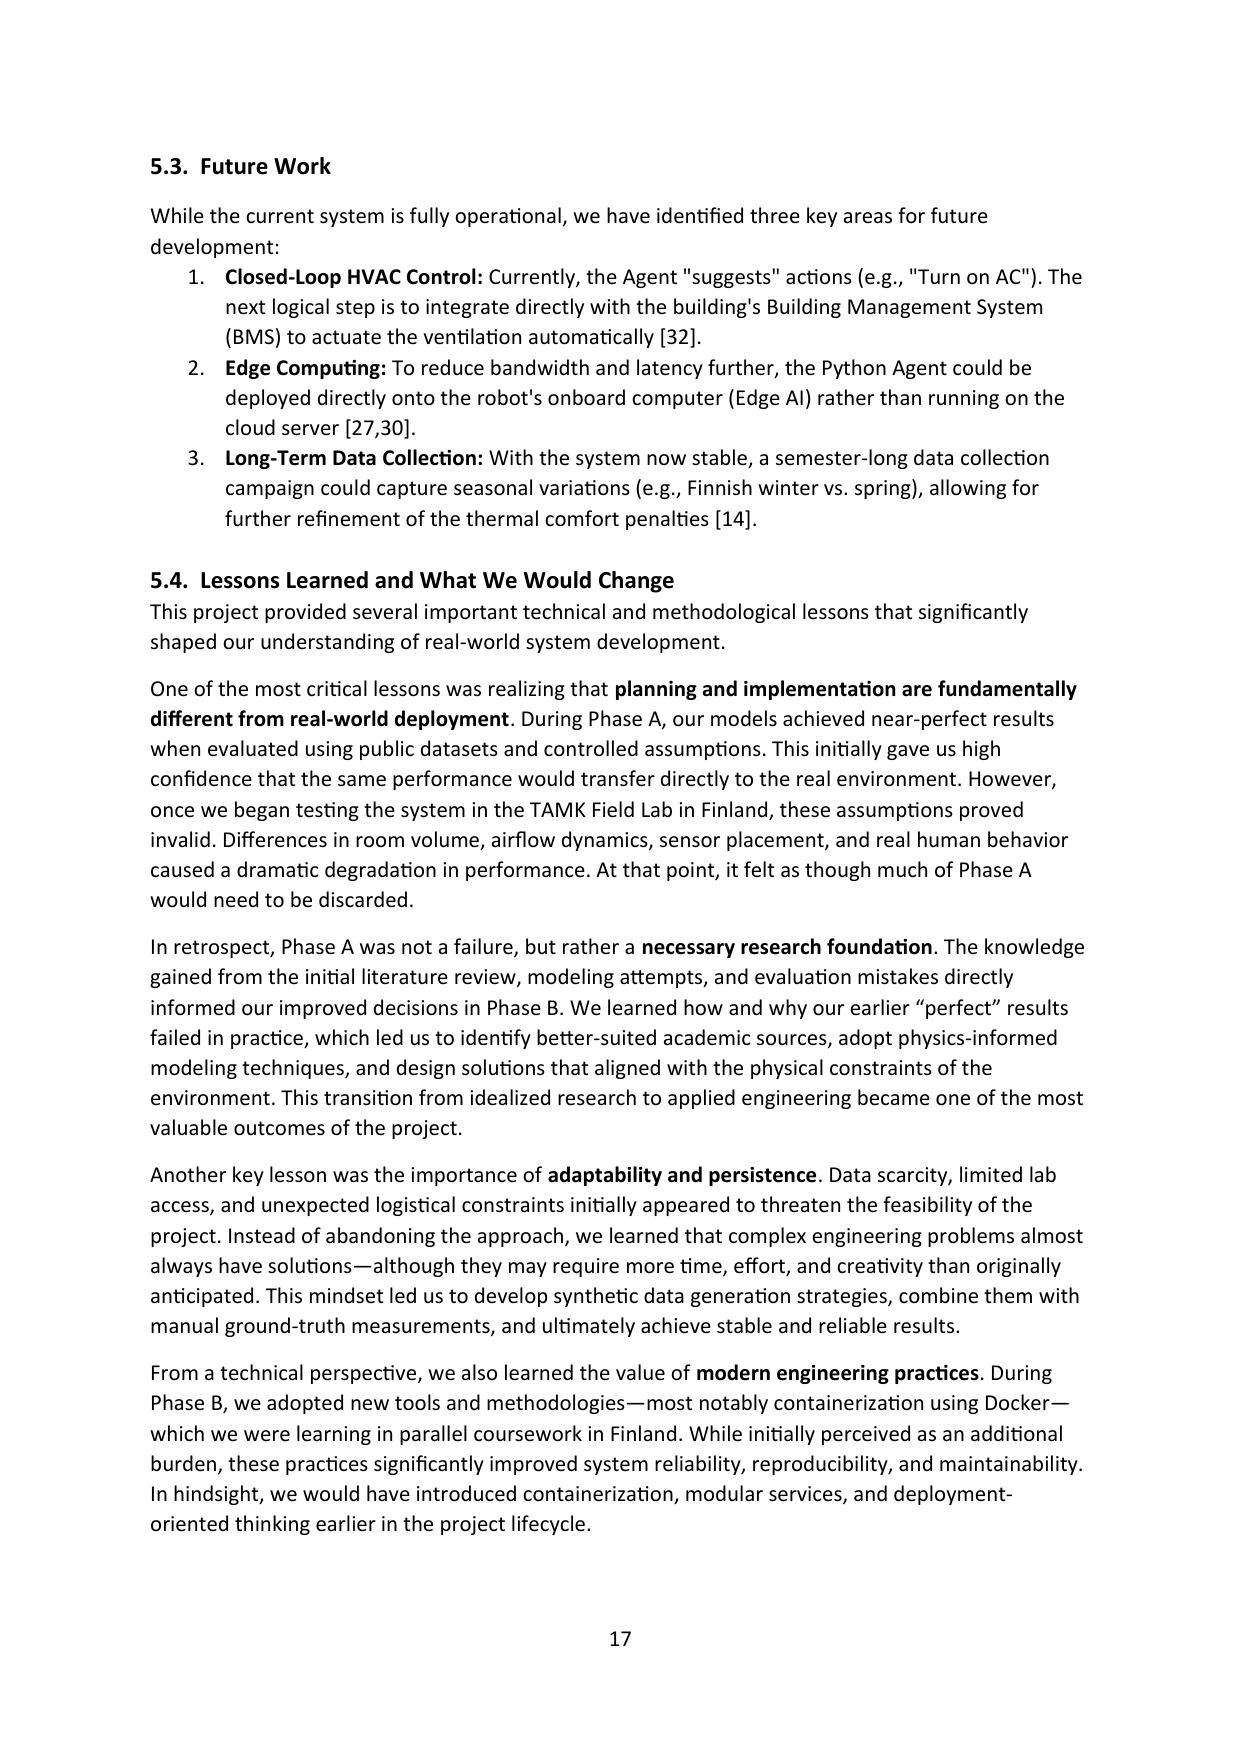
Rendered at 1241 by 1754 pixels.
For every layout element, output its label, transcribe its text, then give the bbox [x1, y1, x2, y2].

list Long-Term Data Collection: With the system now stable, a semester-long data collection campaign could capture seasonal variations (e.g., Finnish winter vs. spring), allowing for further refinement of the thermal comfort penalties [14]. [187, 443, 1090, 562]
subtitle 5.3. Future Work [150, 150, 1090, 181]
list Edge Computing: To reduce bandwidth and latency further, the Python Agent could be deployed directly onto the robot's onboard computer (Edge AI) rather than running on the cloud server [27,30]. [187, 353, 1090, 441]
text From a technical perspective, we also learned the value of modern engineering practices. During Phase B, we adopted new tools and methodologies—most notably containerization using Docker—which we were learning in parallel coursework in Finland. While initially perceived as an additional burden, these practices significantly improved system reliability, reproducibility, and maintainability. In hindsight, we would have introduced containerization, modular services, and deployment-oriented thinking earlier in the project lifecycle. [150, 1358, 1090, 1537]
text One of the most critical lessons was realizing that planning and implementation are fundamentally different from real-world deployment. During Phase A, our models achieved near-perfect results when evaluated using public datasets and controlled assumptions. This initially gave us high confidence that the same performance would transfer directly to the real environment. However, once we began testing the system in the TAMK Field Lab in Finland, these assumptions proved invalid. Differences in room volume, airflow dynamics, sensor placement, and real human behavior caused a dramatic degradation in performance. At that point, it felt as though much of Phase A would need to be discarded. [150, 674, 1090, 913]
text 5.4. Lessons Learned and What We Would Change This project provided several important technical and methodological lessons that significantly shaped our understanding of real-world system development. [150, 564, 1090, 655]
text While the current system is fully operational, we have identified three key areas for future development: [150, 202, 1090, 260]
list Closed-Loop HVAC Control: Currently, the Agent "suggests" actions (e.g., "Turn on AC"). The next logical step is to integrate directly with the building's Building Management System (BMS) to actuate the ventilation automatically [32]. [187, 262, 1090, 351]
text In retrospect, Phase A was not a failure, but rather a necessary research foundation. The knowledge gained from the initial literature review, modeling attempts, and evaluation mistakes directly informed our improved decisions in Phase B. We learned how and why our earlier “perfect” results failed in practice, which led us to identify better-suited academic sources, adopt physics-informed modeling techniques, and design solutions that aligned with the physical constraints of the environment. This transition from idealized research to applied engineering became one of the most valuable outcomes of the project. [150, 932, 1090, 1142]
text Another key lesson was the importance of adaptability and persistence. Data scarcity, limited lab access, and unexpected logistical constraints initially appeared to threaten the feasibility of the project. Instead of abandoning the approach, we learned that complex engineering problems almost always have solutions—although they may require more time, effort, and creativity than originally anticipated. This mindset led us to develop synthetic data generation strategies, combine them with manual ground-truth measurements, and ultimately achieve stable and reliable results. [150, 1160, 1090, 1339]
